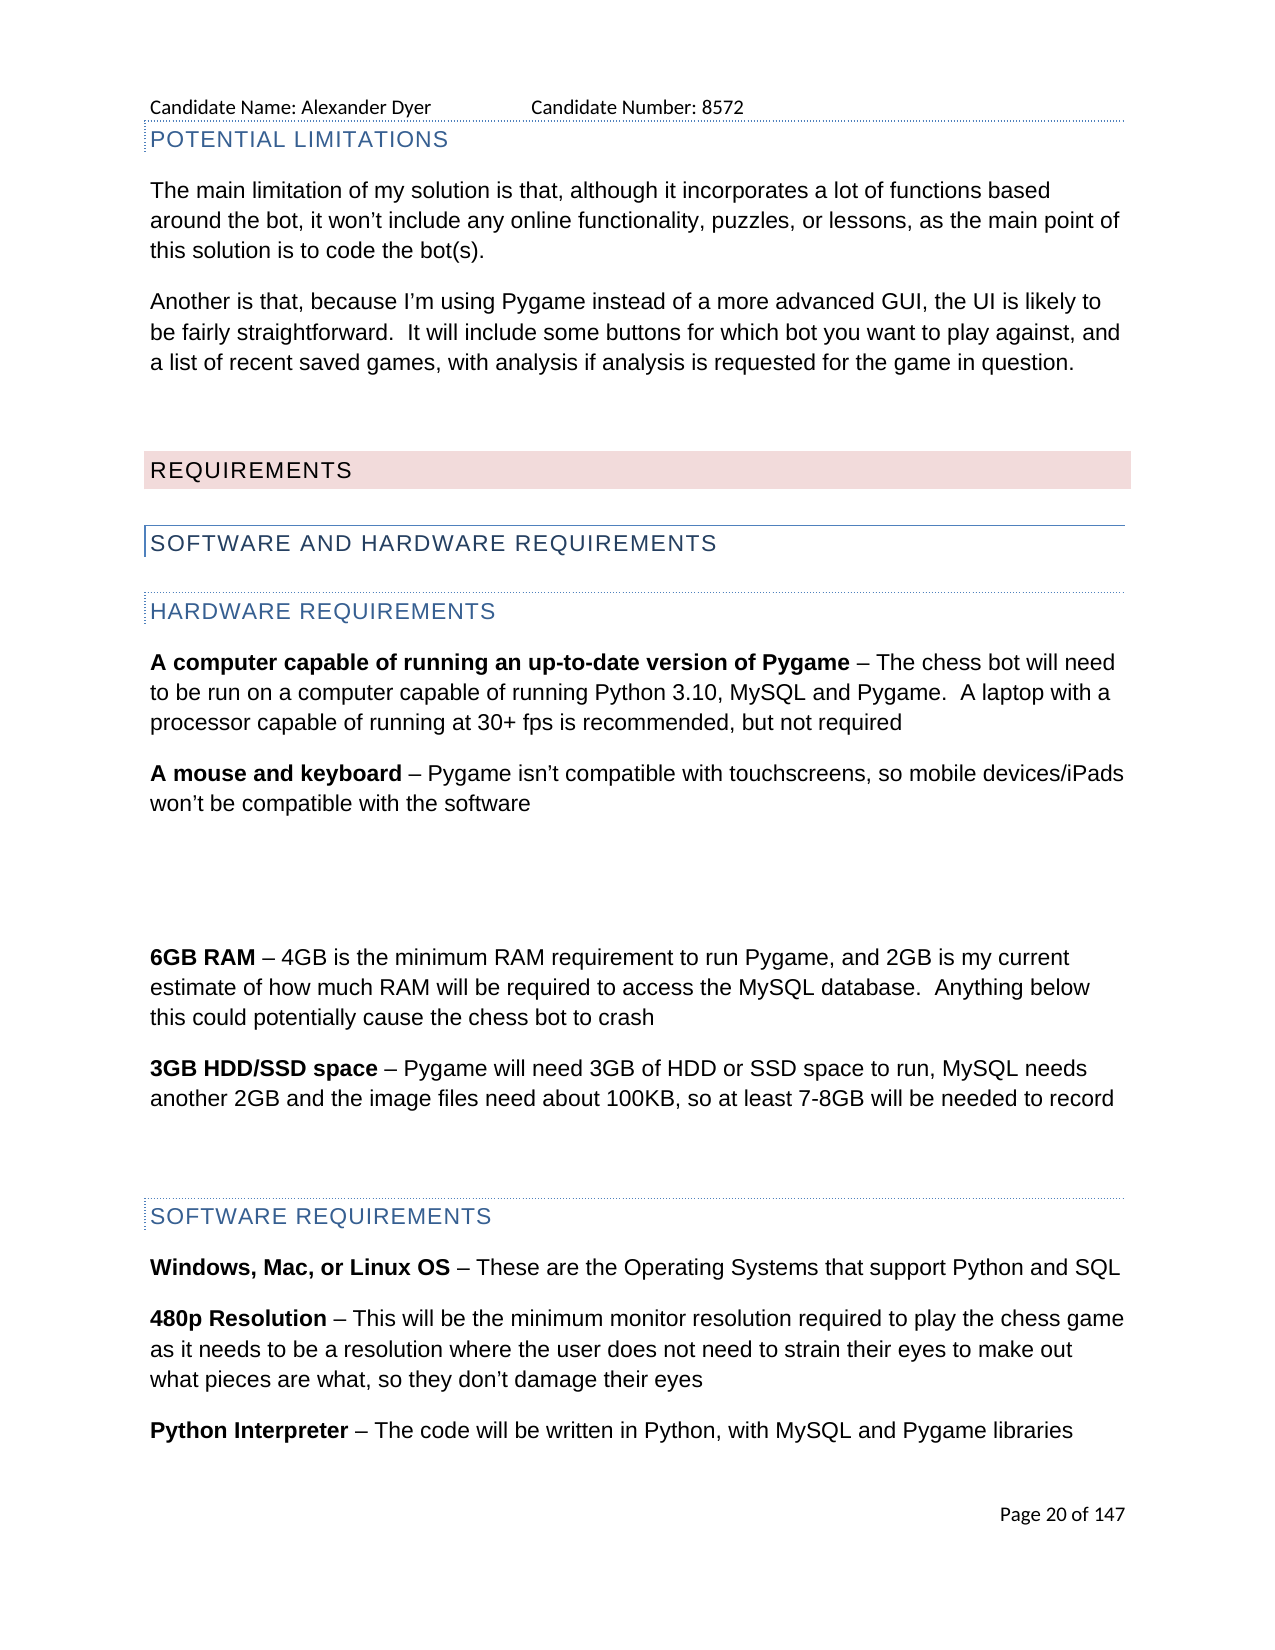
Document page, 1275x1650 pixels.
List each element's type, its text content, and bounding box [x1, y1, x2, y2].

subtitle Software and Hardware Requirements [146, 526, 1125, 557]
text The main limitation of my solution is that, although it incorporates a lot of functions based around the bot, it won’t include any online functionality, puzzles, or lessons, as the main point of this solution is to code the bot(s). [150, 177, 1125, 263]
text Another is that, because I’m using Pygame instead of a more advanced GUI, the UI is likely to be fairly straightforward. It will include some buttons for which bot you want to play against, and a list of recent saved games, with analysis if analysis is requested for the game in question. [150, 288, 1125, 375]
subtitle Hardware Requirements [144, 592, 1125, 624]
text Windows, Mac, or Linux OS – These are the Operating Systems that support Python and SQL [150, 1254, 1125, 1281]
text 6GB RAM – 4GB is the minimum RAM requirement to run Pygame, and 2GB is my current estimate of how much RAM will be required to access the MySQL database. Anything below this could potentially cause the chess bot to crash [150, 943, 1125, 1030]
subtitle Potential Limitations [144, 120, 1125, 152]
subtitle Requirements [150, 457, 1125, 483]
subtitle Software Requirements [144, 1198, 1125, 1230]
text 3GB HDD/SSD space – Pygame will need 3GB of HDD or SSD space to run, MySQL needs another 2GB and the image files need about 100KB, so at least 7-8GB will be needed to record [150, 1055, 1125, 1111]
text A computer capable of running an up-to-date version of Pygame – The chess bot will need to be run on a computer capable of running Python 3.10, MySQL and Pygame. A laptop with a processor capable of running at 30+ fps is recommended, but not required [150, 649, 1125, 735]
text 480p Resolution – This will be the minimum monitor resolution required to play the chess game as it needs to be a resolution where the user does not need to strain their eyes to make out what pieces are what, so they don’t damage their eyes [150, 1305, 1125, 1392]
text Python Interpreter – The code will be written in Python, with MySQL and Pygame libraries [150, 1417, 1125, 1443]
text A mouse and keyboard – Pygame isn’t compatible with touchscreens, so mobile devices/iPads won’t be compatible with the software [150, 760, 1125, 817]
